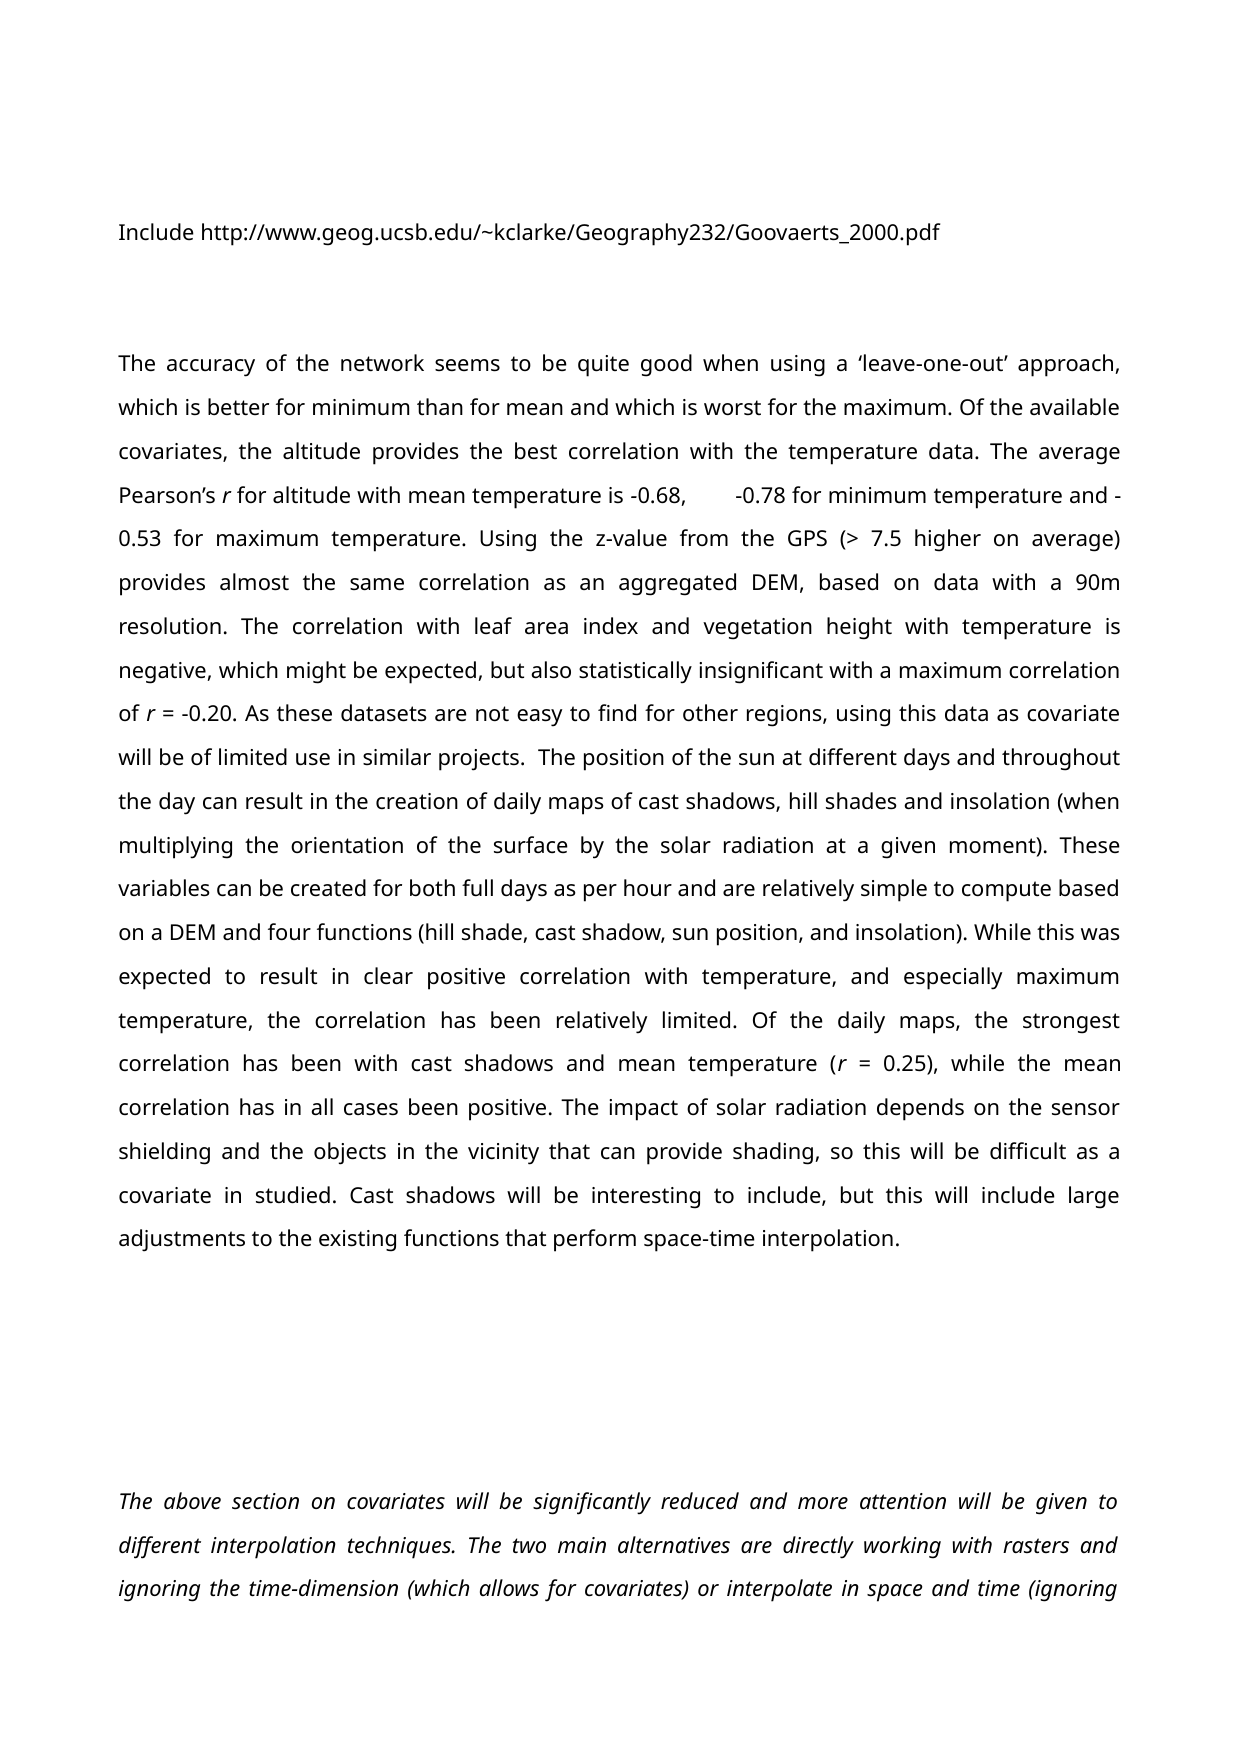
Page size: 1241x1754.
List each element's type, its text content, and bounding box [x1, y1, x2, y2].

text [118, 1474, 1122, 1606]
text The accuracy of the network seems to be quite good when using a ‘leave-one-out’ approach, which is better for minimum than for mean and which is worst for the maximum. Of the available covariates, the altitude provides the best correlation with the temperature data. The average Pearson’s r for altitude with mean temperature is -0.68, -0.78 for minimum temperature and -0.53 for maximum temperature. Using the z-value from the GPS (> 7.5 higher on average) provides almost the same correlation as an aggregated DEM, based on data with a 90m resolution. The correlation with leaf area index and vegetation height with temperature is negative, which might be expected, but also statistically insignificant with a maximum correlation of r = -0.20. As these datasets are not easy to find for other regions, using this data as covariate will be of limited use in similar projects. The position of the sun at different days and throughout the day can result in the creation of daily maps of cast shadows, hill shades and insolation (when multiplying the orientation of the surface by the solar radiation at a given moment). These variables can be created for both full days as per hour and are relatively simple to compute based on a DEM and four functions (hill shade, cast shadow, sun position, and insolation). While this was expected to result in clear positive correlation with temperature, and especially maximum temperature, the correlation has been relatively limited. Of the daily maps, the strongest correlation has been with cast shadows and mean temperature (r = 0.25), while the mean correlation has in all cases been positive. The impact of solar radiation depends on the sensor shielding and the objects in the vicinity that can provide shading, so this will be difficult as a covariate in studied. Cast shadows will be interesting to include, but this will include large adjustments to the existing functions that perform space-time interpolation. [118, 337, 1122, 1256]
text Include http://www.geog.ucsb.edu/~kclarke/Geography232/Goovaerts_2000.pdf [118, 206, 1122, 249]
